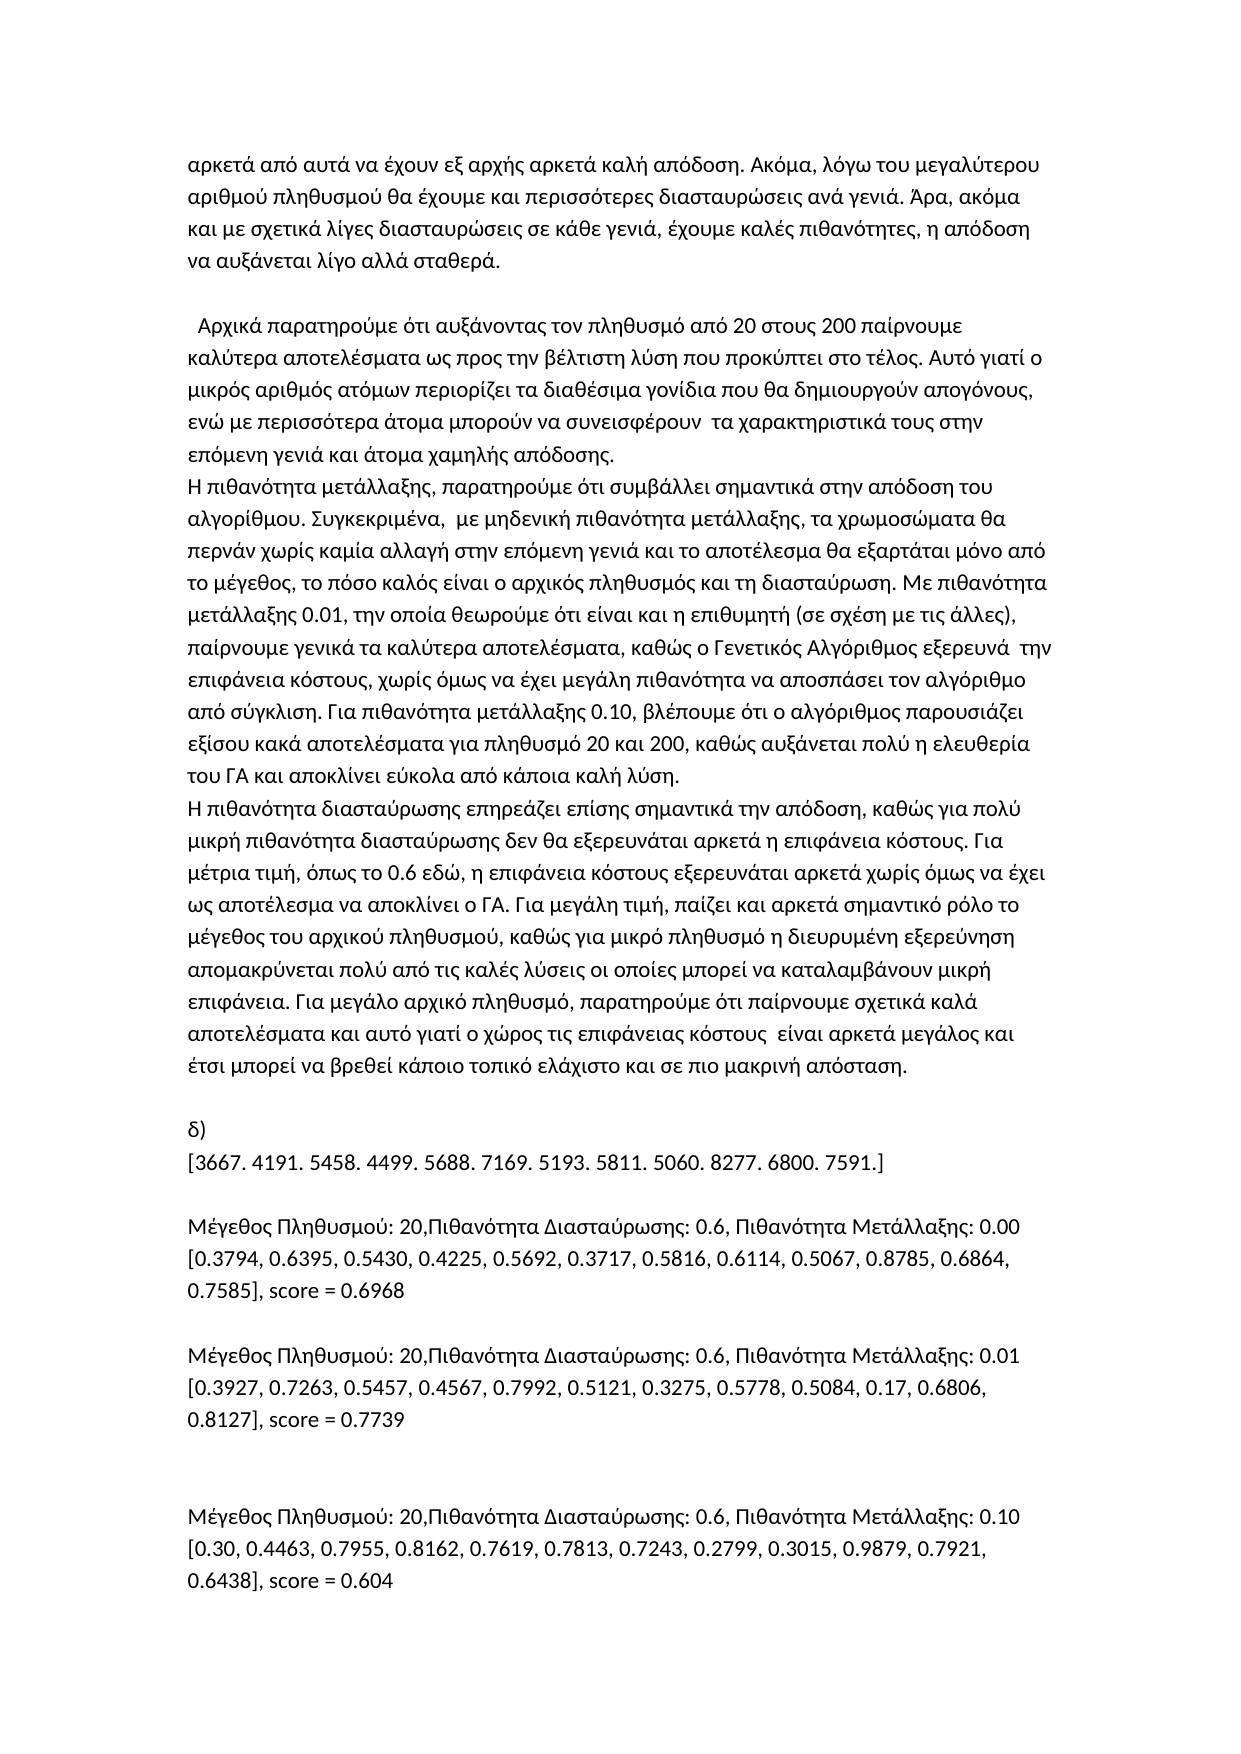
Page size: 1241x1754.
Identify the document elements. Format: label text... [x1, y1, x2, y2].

text δ) [187, 1116, 1053, 1144]
text [0.3794, 0.6395, 0.5430, 0.4225, 0.5692, 0.3717, 0.5816, 0.6114, 0.5067, 0.8785, 0.6864, 0.7585], score = 0.6968 [187, 1244, 1053, 1304]
text Μέγεθος Πληθυσμού: 20,Πιθανότητα Διασταύρωσης: 0.6, Πιθανότητα Μετάλλαξης: 0.10 [187, 1502, 1053, 1530]
text [0.3927, 0.7263, 0.5457, 0.4567, 0.7992, 0.5121, 0.3275, 0.5778, 0.5084, 0.17, 0.6806, 0.8127], score = 0.7739 [187, 1373, 1053, 1433]
text Η πιθανότητα διασταύρωσης επηρεάζει επίσης σημαντικά την απόδοση, καθώς για πολύ μικρή πιθανότητα διασταύρωσης δεν θα εξερευνάται αρκετά η επιφάνεια κόστους. Για μέτρια τιμή, όπως το 0.6 εδώ, η επιφάνεια κόστους εξερευνάται αρκετά χωρίς όμως να έχει ως αποτέλεσμα να αποκλίνει ο ΓΑ. Για μεγάλη τιμή, παίζει και αρκετά σημαντικό ρόλο το μέγεθος του αρχικού πληθυσμού, καθώς για μικρό πληθυσμό η διευρυμένη εξερεύνηση απομακρύνεται πολύ από τις καλές λύσεις οι οποίες μπορεί να καταλαμβάνουν μικρή επιφάνεια. Για μεγάλο αρχικό πληθυσμό, παρατηρούμε ότι παίρνουμε σχετικά καλά αποτελέσματα και αυτό γιατί ο χώρος τις επιφάνειας κόστους είναι αρκετά μεγάλος και έτσι μπορεί να βρεθεί κάποιο τοπικό ελάχιστο και σε πιο μακρινή απόσταση. [187, 794, 1053, 1079]
text Μέγεθος Πληθυσμού: 20,Πιθανότητα Διασταύρωσης: 0.6, Πιθανότητα Μετάλλαξης: 0.01 [187, 1341, 1053, 1369]
text Μέγεθος Πληθυσμού: 20,Πιθανότητα Διασταύρωσης: 0.6, Πιθανότητα Μετάλλαξης: 0.00 [187, 1212, 1053, 1240]
text [3667. 4191. 5458. 4499. 5688. 7169. 5193. 5811. 5060. 8277. 6800. 7591.] [187, 1148, 1053, 1176]
text Η πιθανότητα μετάλλαξης, παρατηρούμε ότι συμβάλλει σημαντικά στην απόδοση του αλγορίθμου. Συγκεκριμένα, με μηδενική πιθανότητα μετάλλαξης, τα χρωμοσώματα θα περνάν χωρίς καμία αλλαγή στην επόμενη γενιά και το αποτέλεσμα θα εξαρτάται μόνο από το μέγεθος, το πόσο καλός είναι ο αρχικός πληθυσμός και τη διασταύρωση. Με πιθανότητα μετάλλαξης 0.01, την οποία θεωρούμε ότι είναι και η επιθυμητή (σε σχέση με τις άλλες), παίρνουμε γενικά τα καλύτερα αποτελέσματα, καθώς ο Γενετικός Αλγόριθμος εξερευνά την επιφάνεια κόστους, χωρίς όμως να έχει μεγάλη πιθανότητα να αποσπάσει τον αλγόριθμο από σύγκλιση. Για πιθανότητα μετάλλαξης 0.10, βλέπουμε ότι ο αλγόριθμος παρουσιάζει εξίσου κακά αποτελέσματα για πληθυσμό 20 και 200, καθώς αυξάνεται πολύ η ελευθερία του ΓΑ και αποκλίνει εύκολα από κάποια καλή λύση. [187, 472, 1053, 789]
text Αρχικά παρατηρούμε ότι αυξάνοντας τον πληθυσμό από 20 στους 200 παίρνουμε καλύτερα αποτελέσματα ως προς την βέλτιστη λύση που προκύπτει στο τέλος. Αυτό γιατί ο μικρός αριθμός ατόμων περιορίζει τα διαθέσιμα γονίδια που θα δημιουργούν απογόνους, ενώ με περισσότερα άτομα μπορούν να συνεισφέρουν τα χαρακτηριστικά τους στην επόμενη γενιά και άτομα χαμηλής απόδοσης. [187, 311, 1053, 468]
text [0.30, 0.4463, 0.7955, 0.8162, 0.7619, 0.7813, 0.7243, 0.2799, 0.3015, 0.9879, 0.7921, 0.6438], score = 0.604 [187, 1534, 1053, 1594]
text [187, 150, 1053, 274]
